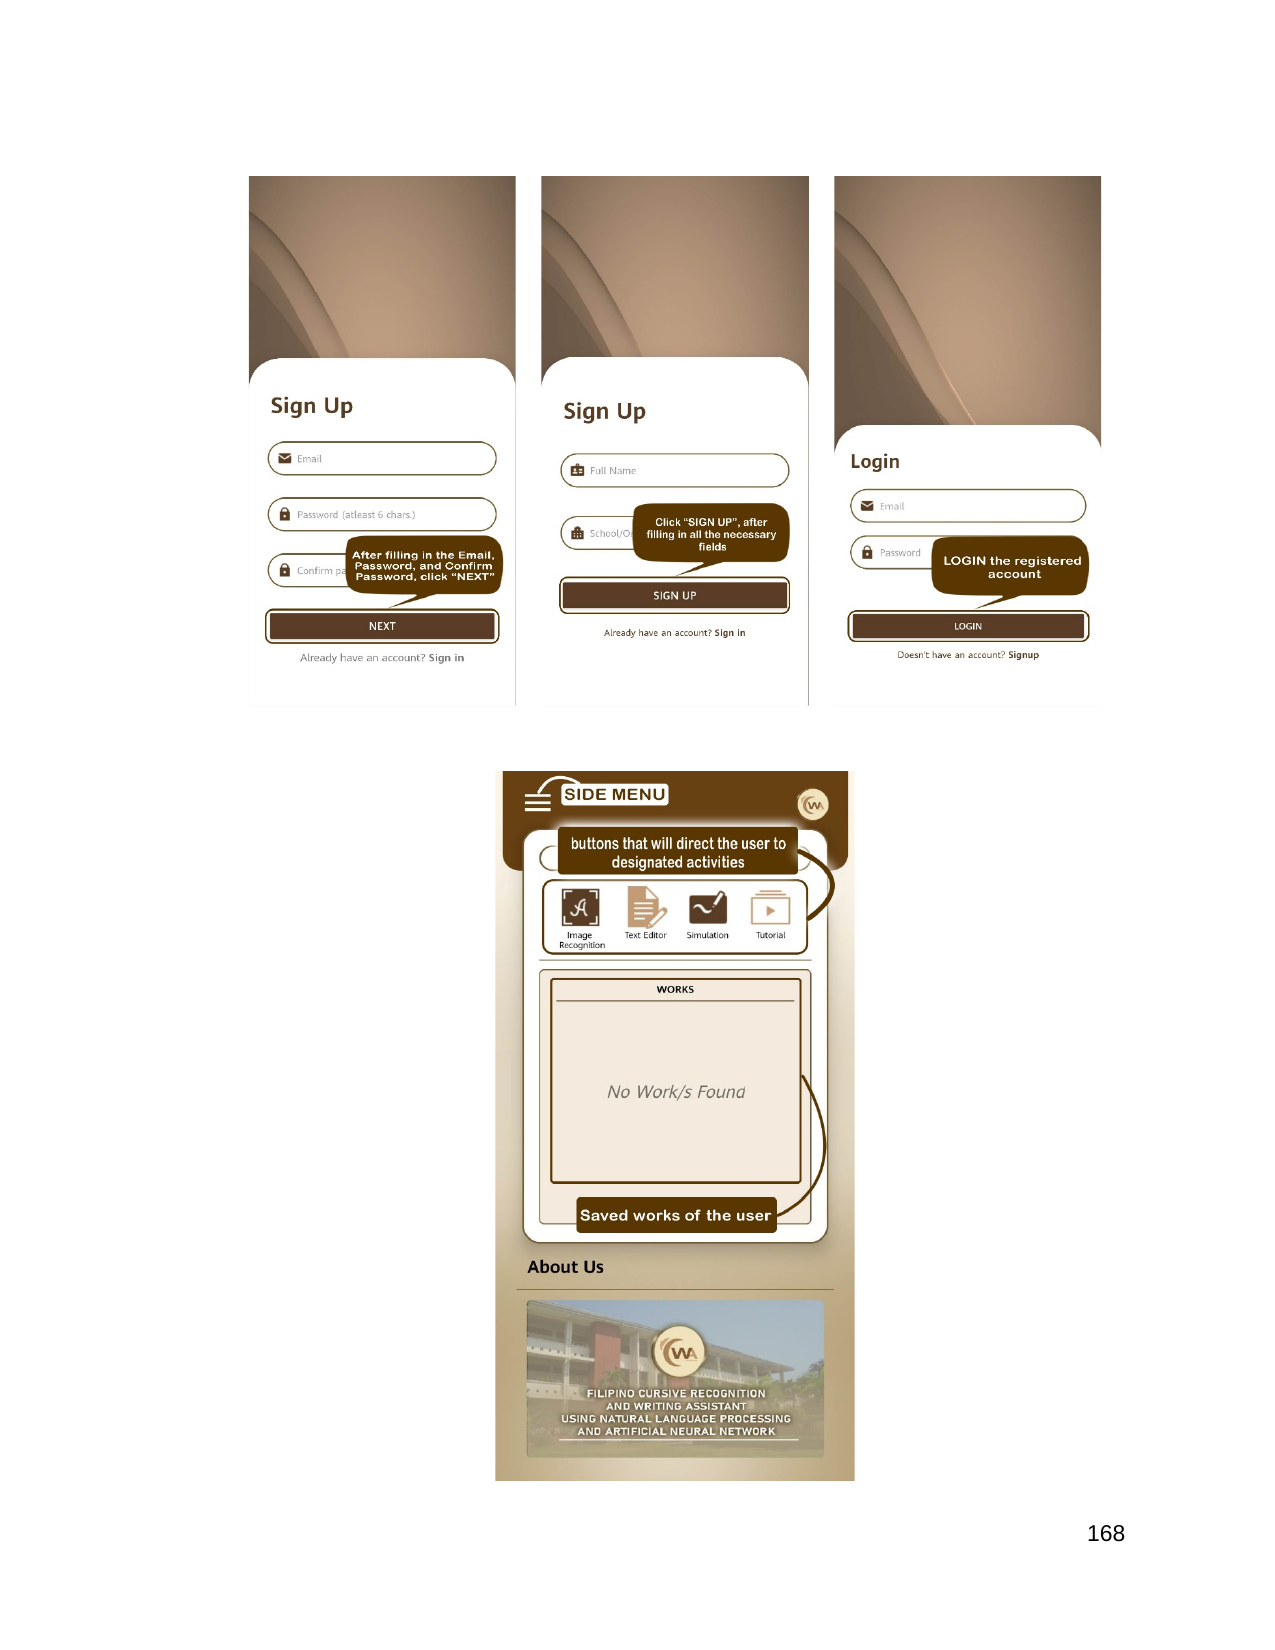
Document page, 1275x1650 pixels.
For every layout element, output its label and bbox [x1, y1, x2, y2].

picture [495, 771, 855, 1481]
picture [541, 176, 809, 708]
picture [248, 176, 516, 708]
picture [834, 176, 1102, 708]
